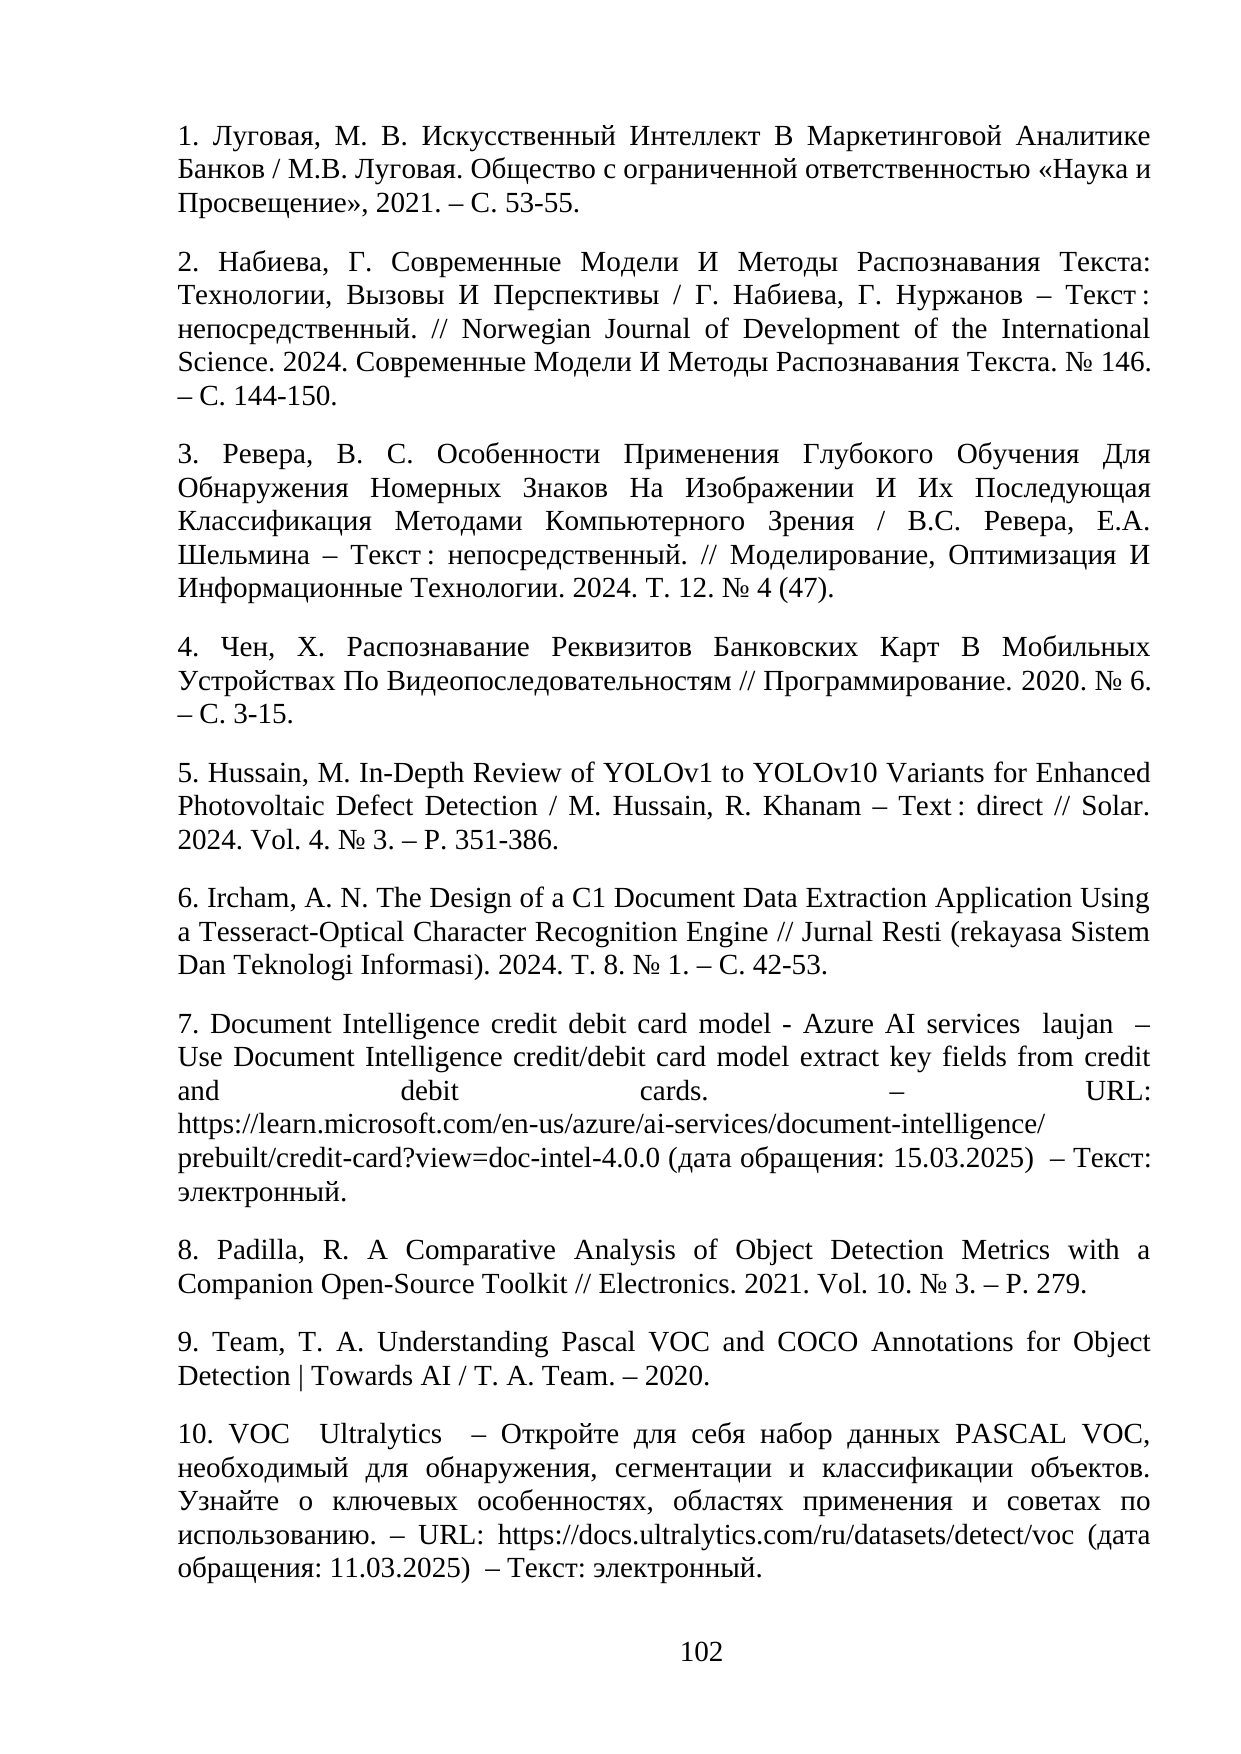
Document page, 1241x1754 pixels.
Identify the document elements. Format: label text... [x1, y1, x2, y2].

text 9. Team, T. A. Understanding Pascal VOC and COCO Annotations for Object Detection | Towards AI / T. A. Team. – 2020. [177, 1324, 1152, 1391]
text 2. Набиева, Г. Современные Модели И Методы Распознавания Текста: Технологии, Вызовы И Перспективы / Г. Набиева, Г. Нуржанов – Текст : непосредственный. // Norwegian Journal of Development of the International Science. 2024. Современные Модели И Методы Распознавания Текста. № 146. – С. 144-150. [177, 244, 1152, 411]
text 4. Чен, Х. Распознавание Реквизитов Банковских Карт В Мобильных Устройствах По Видеопоследовательностям // Программирование. 2020. № 6. – С. 3-15. [177, 629, 1152, 730]
text 1. Луговая, М. В. Искусственный Интеллект В Маркетинговой Аналитике Банков / М.В. Луговая. Общество с ограниченной ответственностью «Наука и Просвещение», 2021. – С. 53-55. [177, 118, 1152, 219]
text 3. Ревера, В. С. Особенности Применения Глубокого Обучения Для Обнаружения Номерных Знаков На Изображении И Их Последующая Классификация Методами Компьютерного Зрения / В.С. Ревера, Е.А. Шельмина – Текст : непосредственный. // Моделирование, Оптимизация И Информационные Технологии. 2024. Т. 12. № 4 (47). [177, 436, 1152, 604]
text 6. Ircham, A. N. The Design of a C1 Document Data Extraction Application Using a Tesseract-Optical Character Recognition Engine // Jurnal Resti (rekayasa Sistem Dan Teknologi Informasi). 2024. Т. 8. № 1. – С. 42-53. [177, 880, 1152, 981]
text 8. Padilla, R. A Comparative Analysis of Object Detection Metrics with a Companion Open-Source Toolkit // Electronics. 2021. Vol. 10. № 3. – P. 279. [177, 1232, 1152, 1299]
text 7. Document Intelligence credit debit card model - Azure AI services laujan – Use Document Intelligence credit/debit card model extract key fields from credit and debit cards. – URL: https://learn.microsoft.com/en-us/azure/ai-services/document-intelligence/prebuilt/credit-card?view=doc-intel-4.0.0 (дата обращения: 15.03.2025) – Текст: электронный. [177, 1006, 1152, 1207]
text 10. VOC Ultralytics – Откройте для себя набор данных PASCAL VOC, необходимый для обнаружения, сегментации и классификации объектов. Узнайте о ключевых особенностях, областях применения и советах по использованию. – URL: https://docs.ultralytics.com/ru/datasets/detect/voc (дата обращения: 11.03.2025) – Текст: электронный. [177, 1416, 1152, 1584]
text 5. Hussain, M. In-Depth Review of YOLOv1 to YOLOv10 Variants for Enhanced Photovoltaic Defect Detection / M. Hussain, R. Khanam – Text : direct // Solar. 2024. Vol. 4. № 3. – P. 351-386. [177, 755, 1152, 855]
